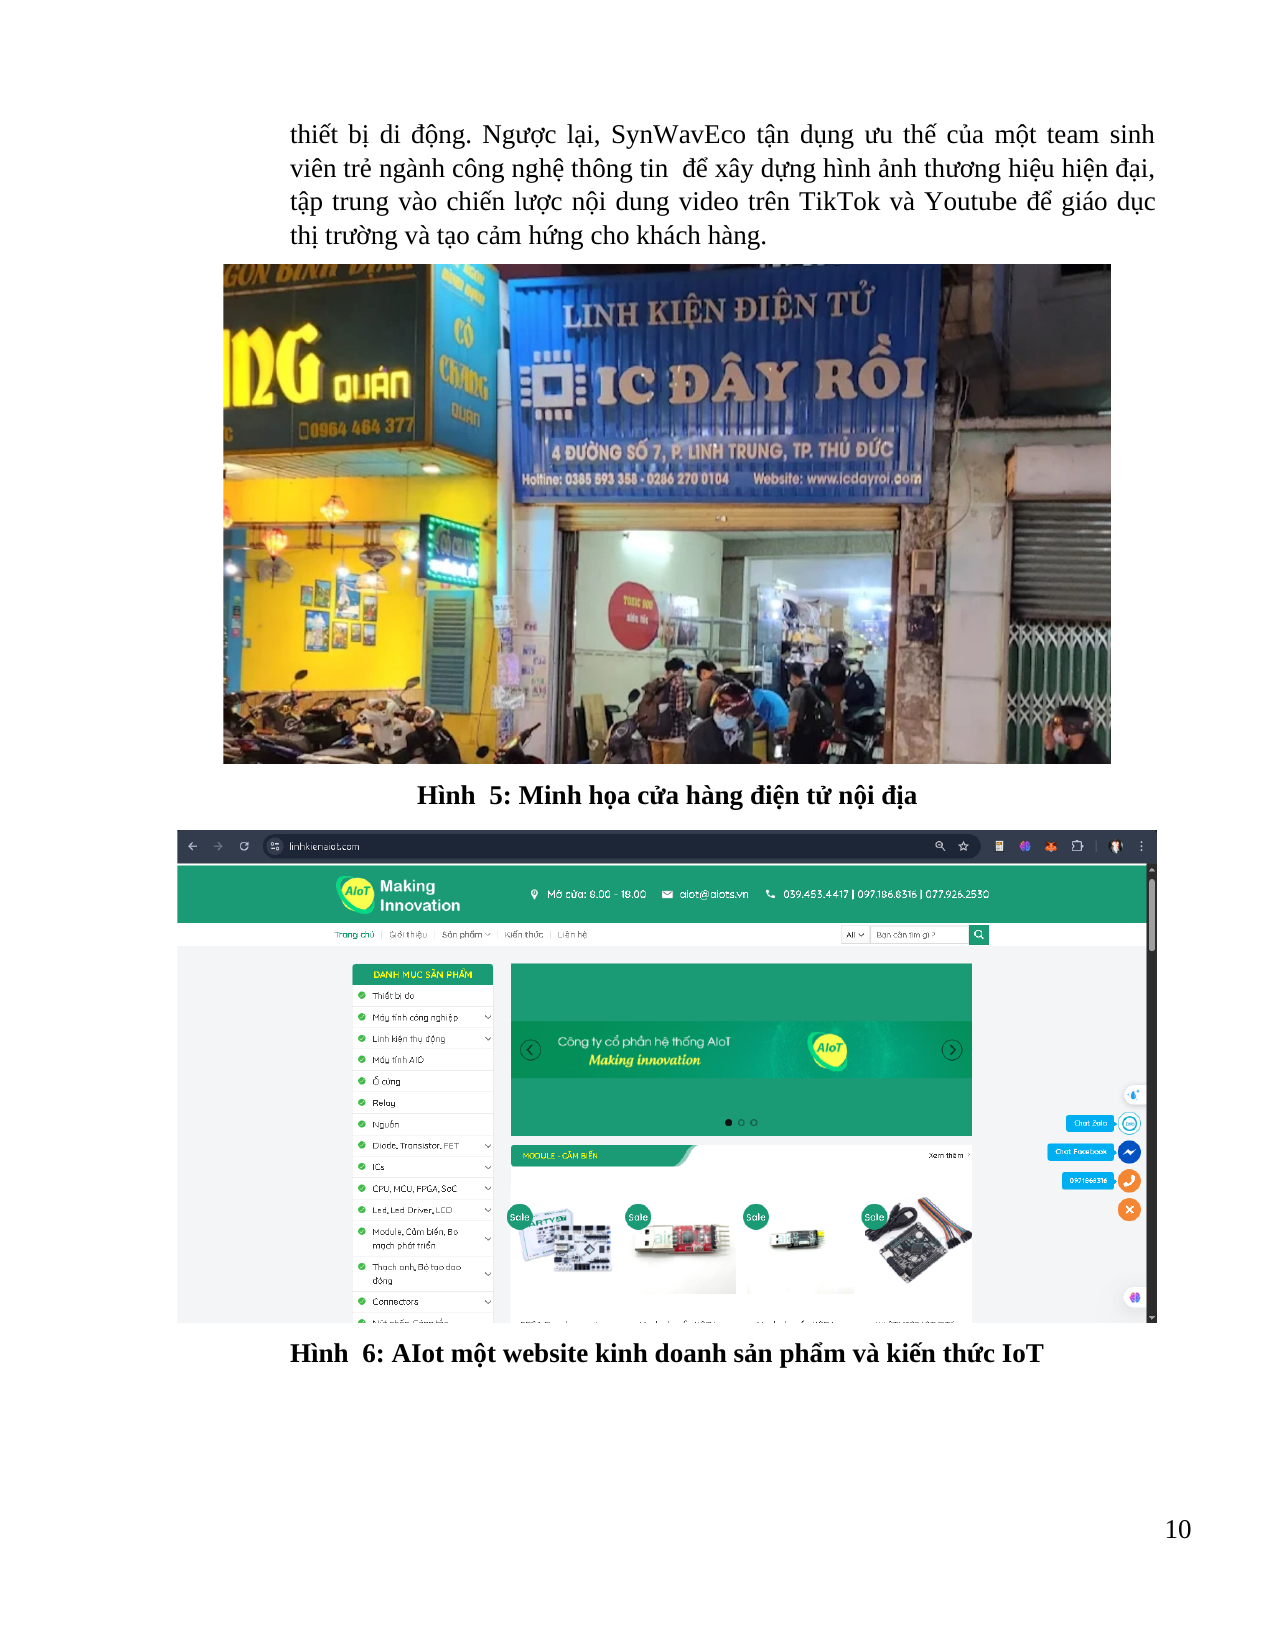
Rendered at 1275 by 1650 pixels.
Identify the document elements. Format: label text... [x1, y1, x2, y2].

text Hình 6: AIot một website kinh doanh sản phẩm và kiến thức IoT [177, 1337, 1157, 1368]
picture [177, 830, 1157, 1323]
picture [223, 264, 1111, 764]
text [290, 118, 1157, 250]
text Hình 5: Minh họa cửa hàng điện tử nội địa [177, 779, 1157, 810]
